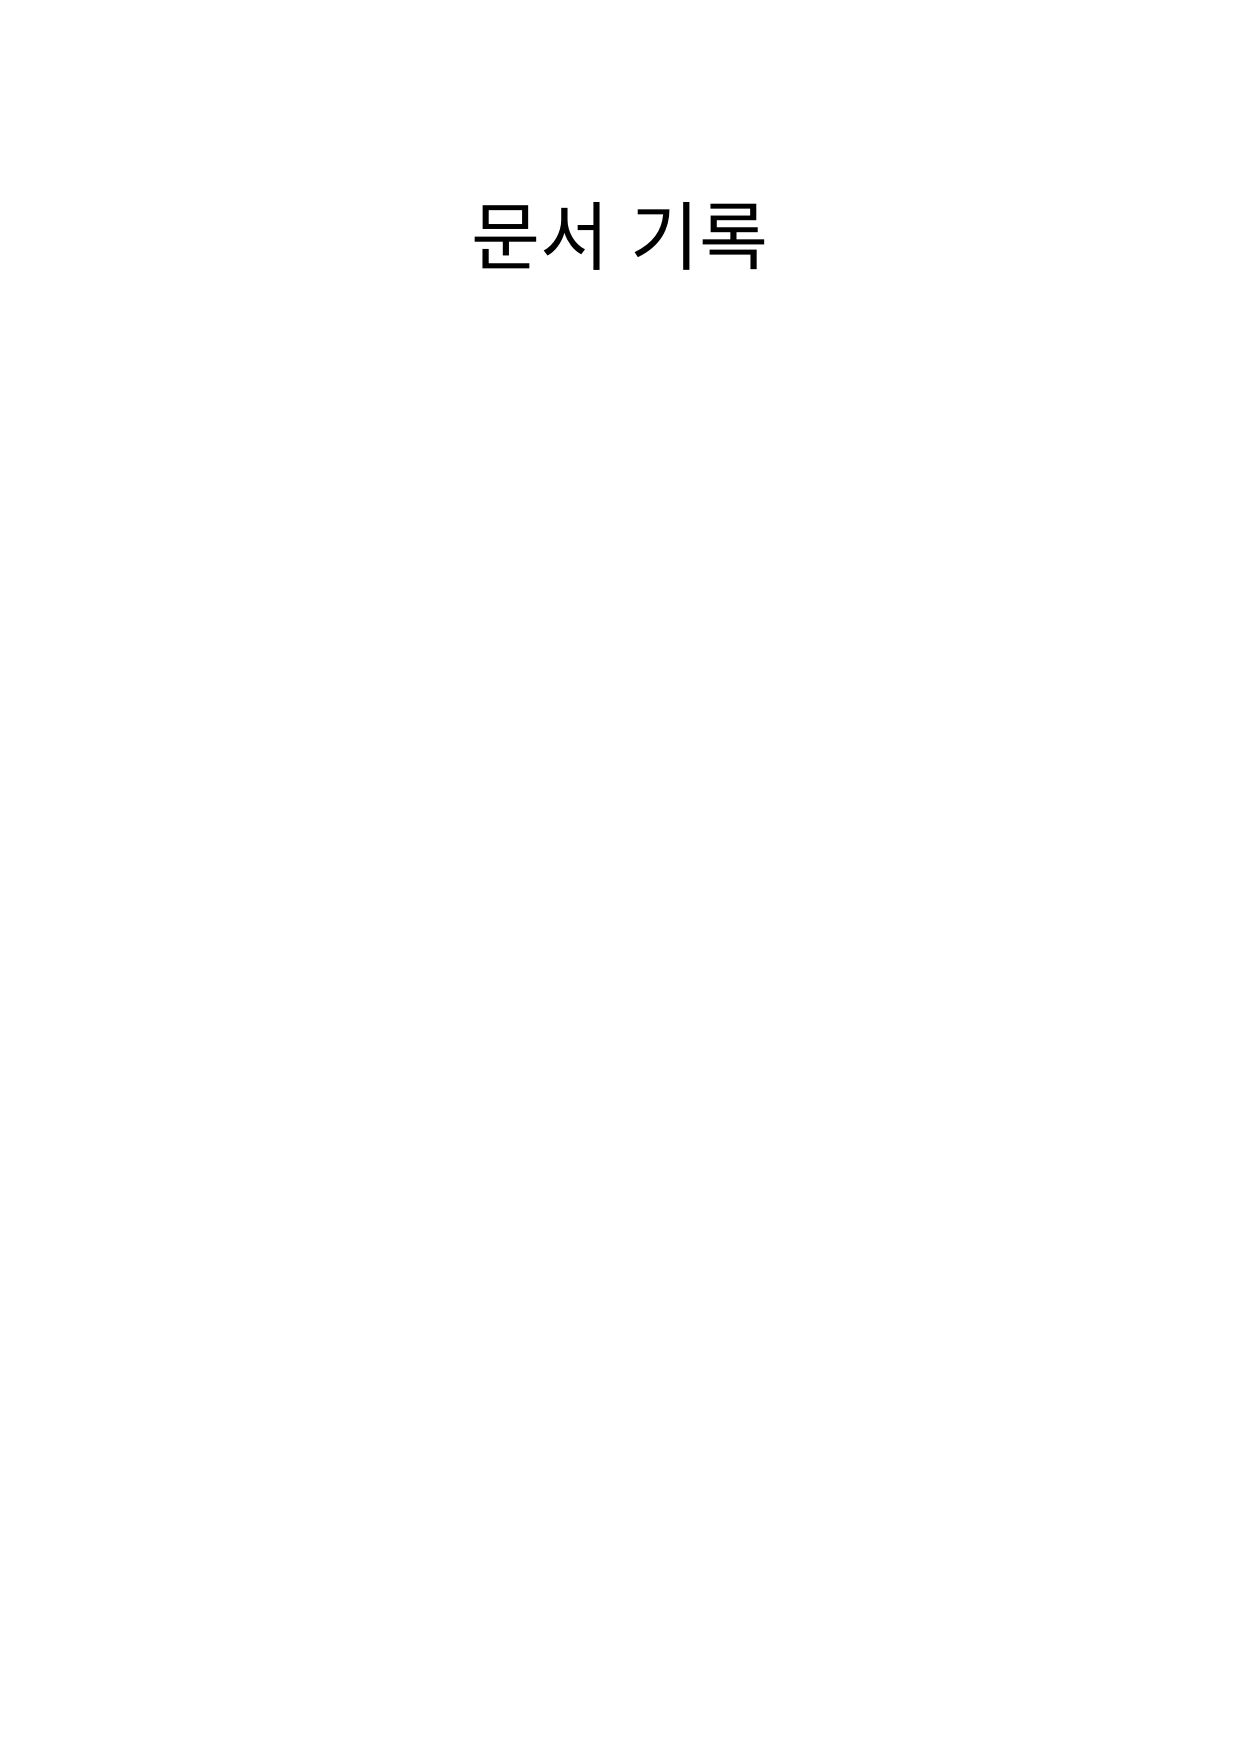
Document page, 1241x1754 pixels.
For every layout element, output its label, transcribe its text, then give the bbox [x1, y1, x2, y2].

text 문서 기록 [150, 177, 1090, 286]
